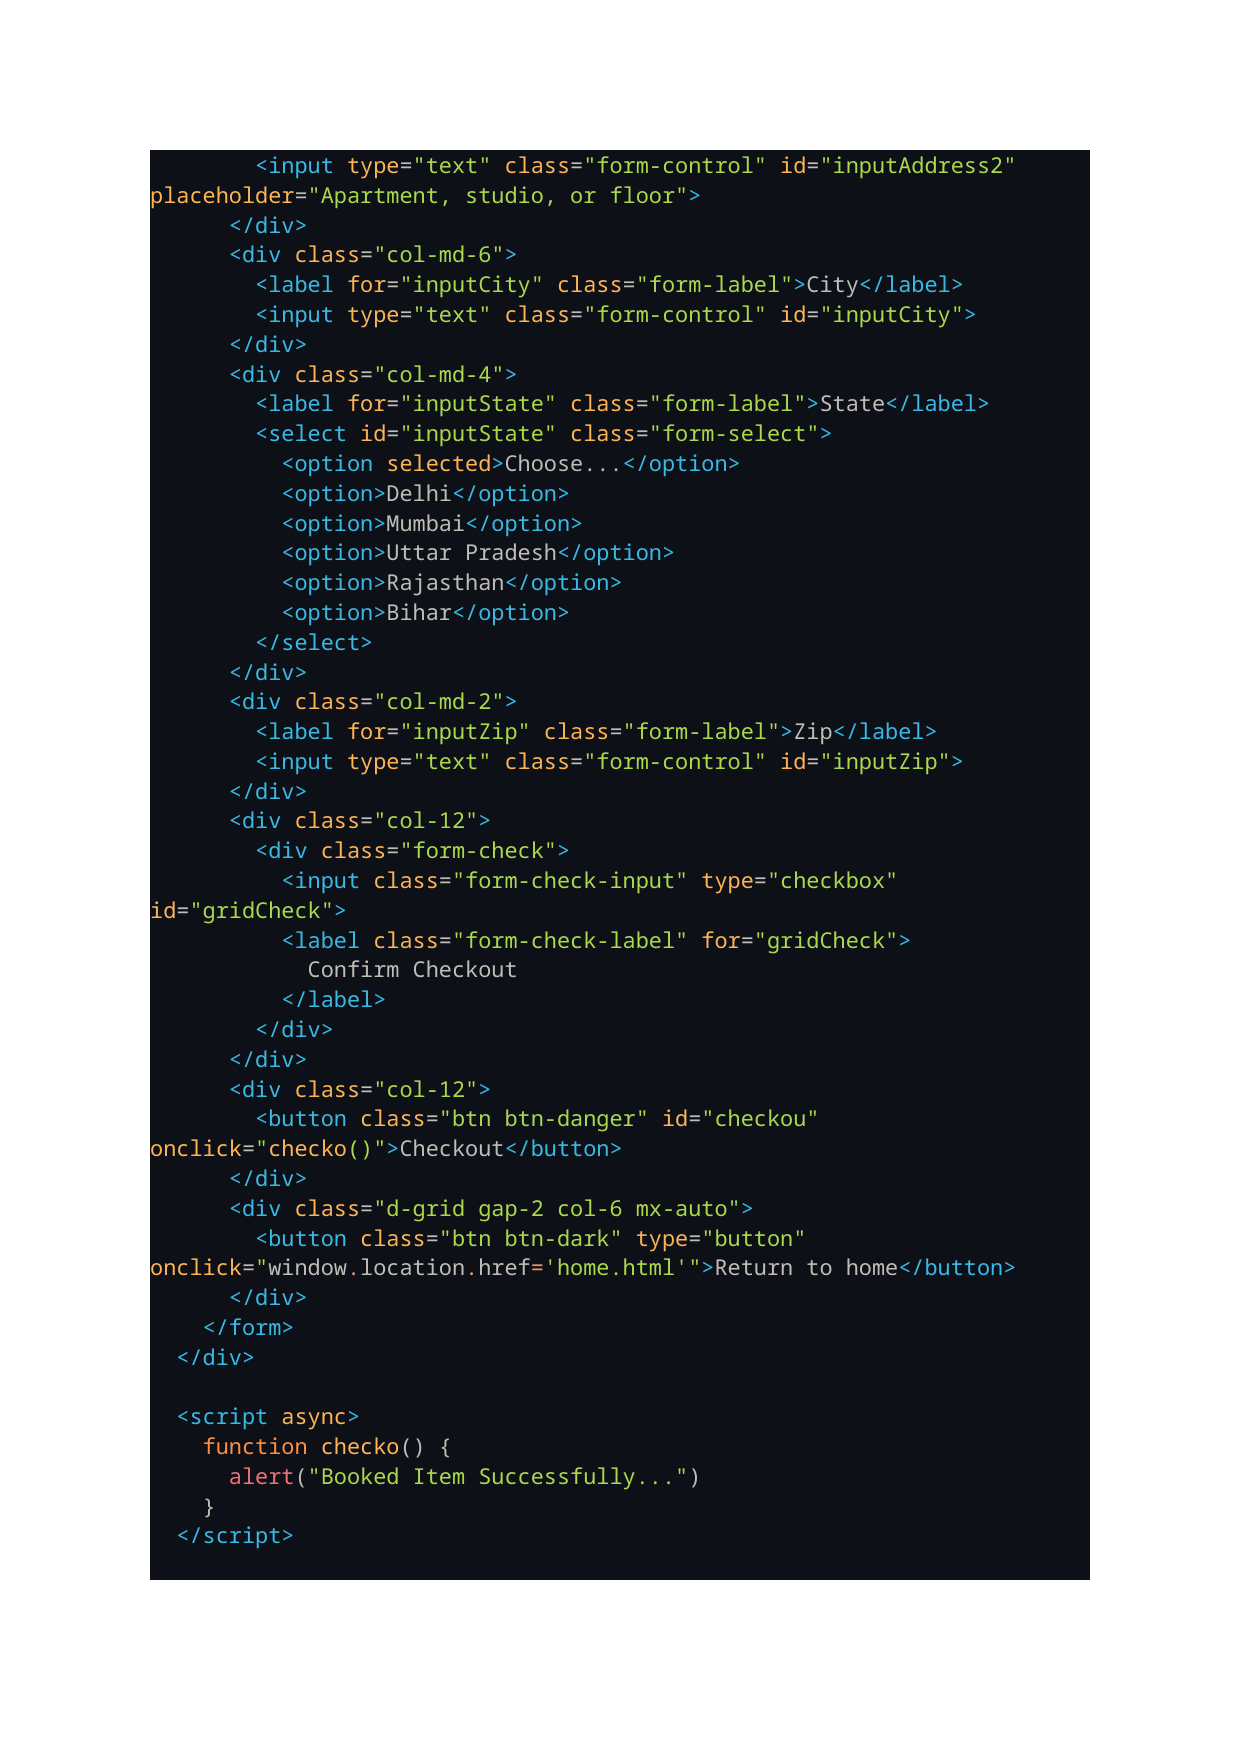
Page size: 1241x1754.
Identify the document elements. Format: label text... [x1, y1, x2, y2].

text </div> [150, 1342, 1090, 1371]
text alert("Booked Item Successfully...") [150, 1461, 1090, 1491]
text <label for="inputZip" class="form-label">Zip</label> [150, 716, 1090, 746]
text <label for="inputCity" class="form-label">City</label> [150, 269, 1090, 299]
text <button class="btn btn-danger" id="checkou" onclick="checko()">Checkout</button> [150, 1103, 1090, 1163]
text <option selected>Choose...</option> [150, 448, 1090, 478]
text </form> [150, 1312, 1090, 1342]
text </select> [150, 627, 1090, 656]
text <div class="form-check"> [150, 835, 1090, 865]
text <input type="text" class="form-control" id="inputZip"> [150, 746, 1090, 776]
text <option>Rajasthan</option> [150, 567, 1090, 597]
text </div> [150, 209, 1090, 239]
text </div> [150, 1044, 1090, 1073]
text </div> [150, 329, 1090, 358]
text <label for="inputState" class="form-label">State</label> [150, 388, 1090, 418]
text <div class="col-md-2"> [150, 686, 1090, 716]
text </label> [150, 984, 1090, 1014]
text <label class="form-check-label" for="gridCheck"> [150, 924, 1090, 954]
text <div class="col-md-6"> [150, 239, 1090, 269]
text <input type="text" class="form-control" id="inputCity"> [150, 299, 1090, 329]
text Confirm Checkout [150, 954, 1090, 984]
text </div> [150, 776, 1090, 805]
text <option>Delhi</option> [150, 478, 1090, 507]
text <div class="col-12"> [150, 1073, 1090, 1103]
text </div> [150, 656, 1090, 686]
text </div> [150, 1163, 1090, 1193]
text <button class="btn btn-dark" type="button" onclick="window.location.href='home.html'">Return to home</button> [150, 1222, 1090, 1282]
text </div> [150, 1014, 1090, 1044]
text } [150, 1491, 1090, 1520]
text <input class="form-check-input" type="checkbox" id="gridCheck"> [150, 865, 1090, 924]
text <option>Uttar Pradesh</option> [150, 537, 1090, 567]
text <div class="d-grid gap-2 col-6 mx-auto"> [150, 1193, 1090, 1222]
text <select id="inputState" class="form-select"> [150, 418, 1090, 448]
text <input type="text" class="form-control" id="inputAddress2" placeholder="Apartment, studio, or floor"> [150, 150, 1090, 209]
text </script> [150, 1520, 1090, 1550]
text </div> [150, 1282, 1090, 1312]
text function checko() { [150, 1431, 1090, 1461]
text <div class="col-md-4"> [150, 358, 1090, 388]
text <div class="col-12"> [150, 805, 1090, 835]
text <option>Mumbai</option> [150, 507, 1090, 537]
text <script async> [150, 1401, 1090, 1431]
text <option>Bihar</option> [150, 597, 1090, 627]
